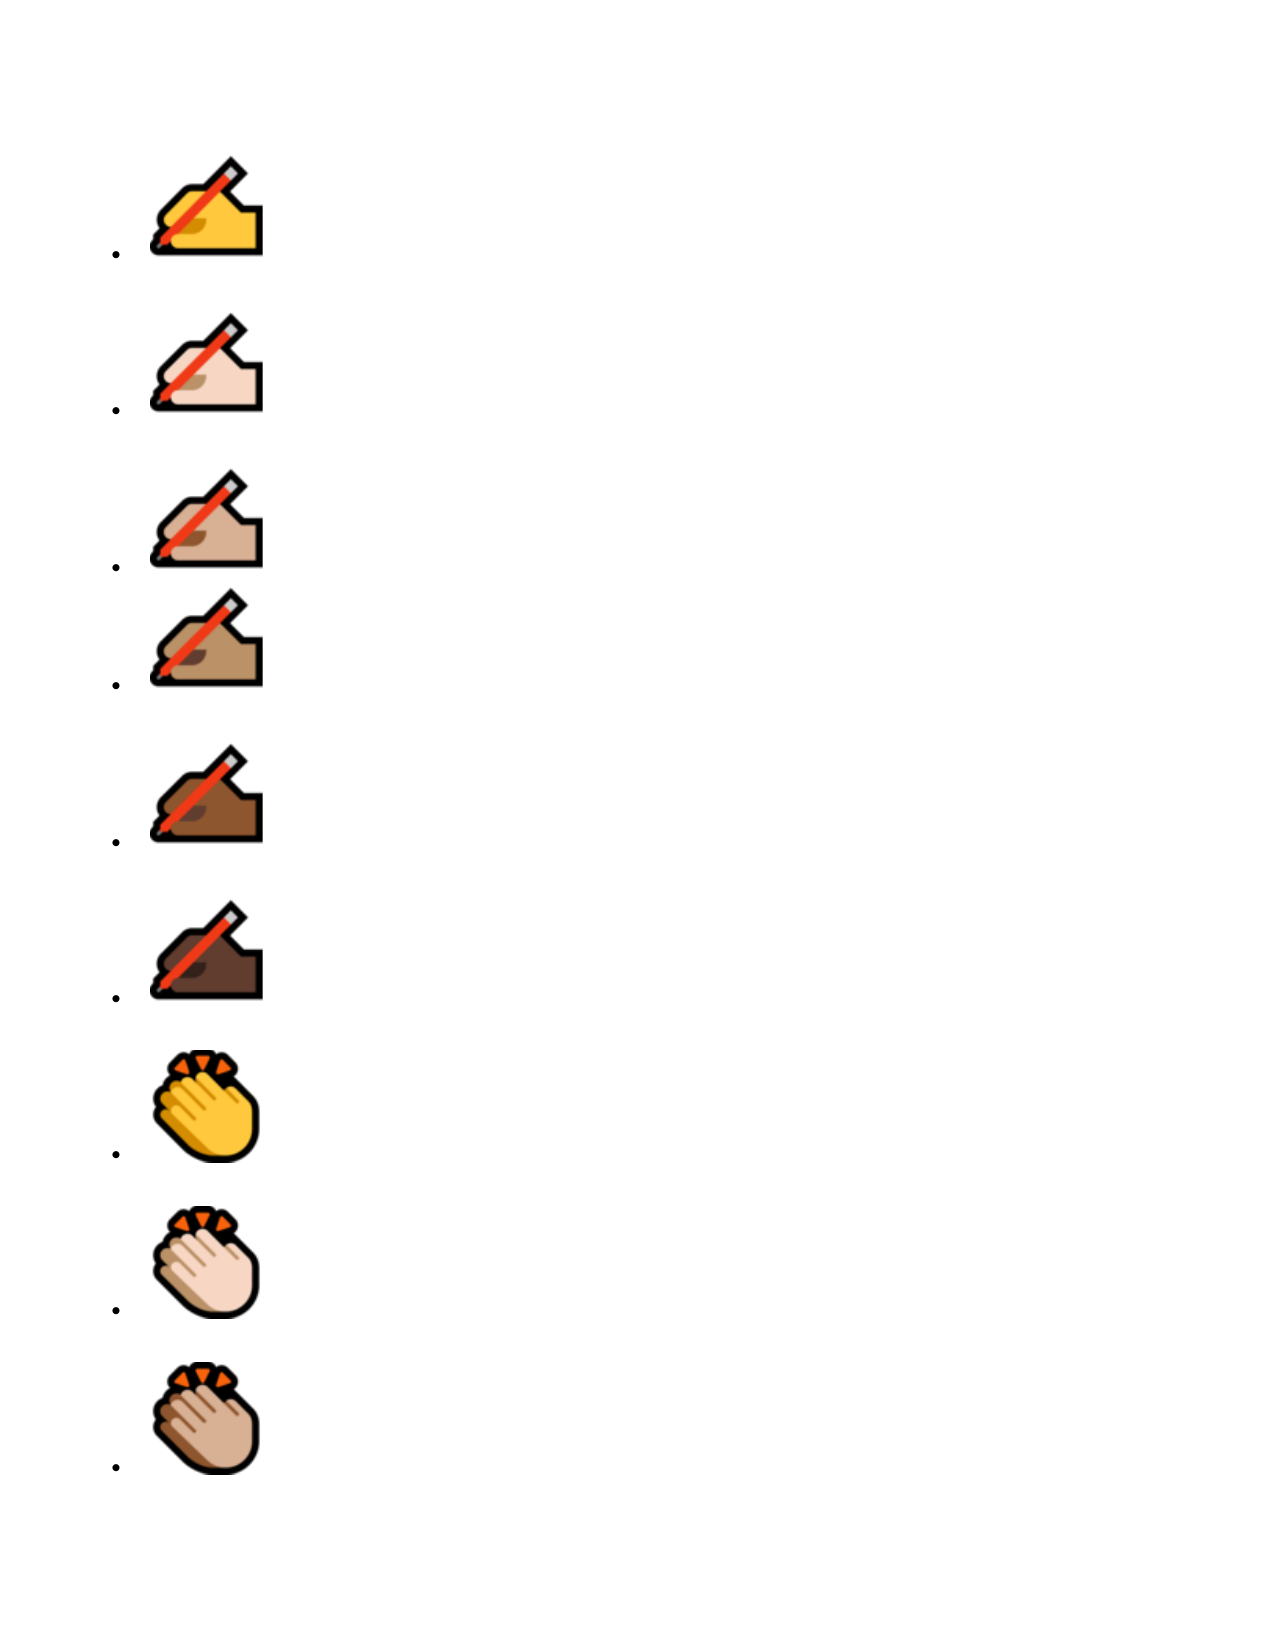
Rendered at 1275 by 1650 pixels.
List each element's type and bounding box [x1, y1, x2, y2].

picture [150, 581, 263, 694]
picture [150, 1362, 263, 1475]
picture [150, 150, 263, 263]
picture [150, 1206, 263, 1319]
picture [150, 462, 263, 575]
picture [150, 306, 263, 419]
picture [150, 737, 263, 850]
picture [150, 893, 263, 1007]
picture [150, 1050, 263, 1163]
